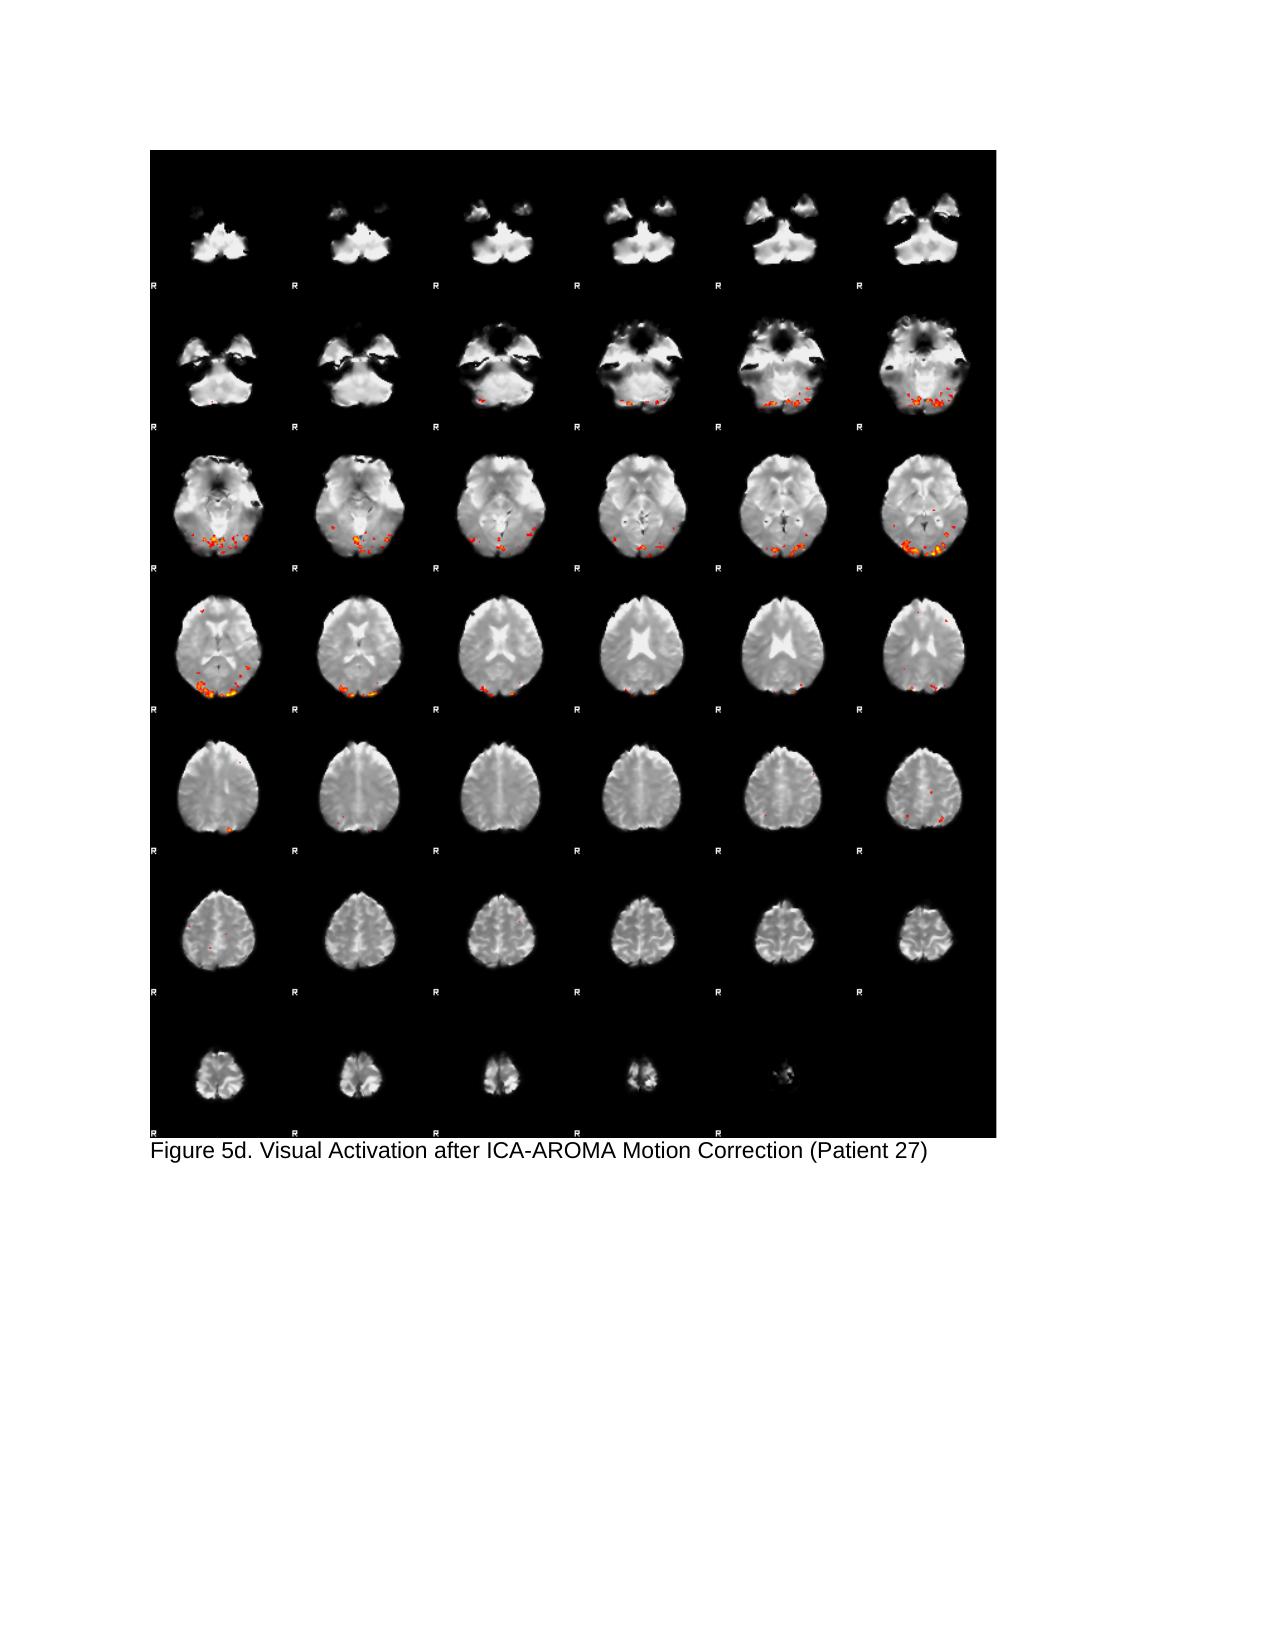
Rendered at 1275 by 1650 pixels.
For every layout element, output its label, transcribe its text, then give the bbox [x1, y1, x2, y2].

picture [150, 150, 997, 1138]
text Figure 5d. Visual Activation after ICA-AROMA Motion Correction (Patient 27) [150, 1137, 1125, 1164]
